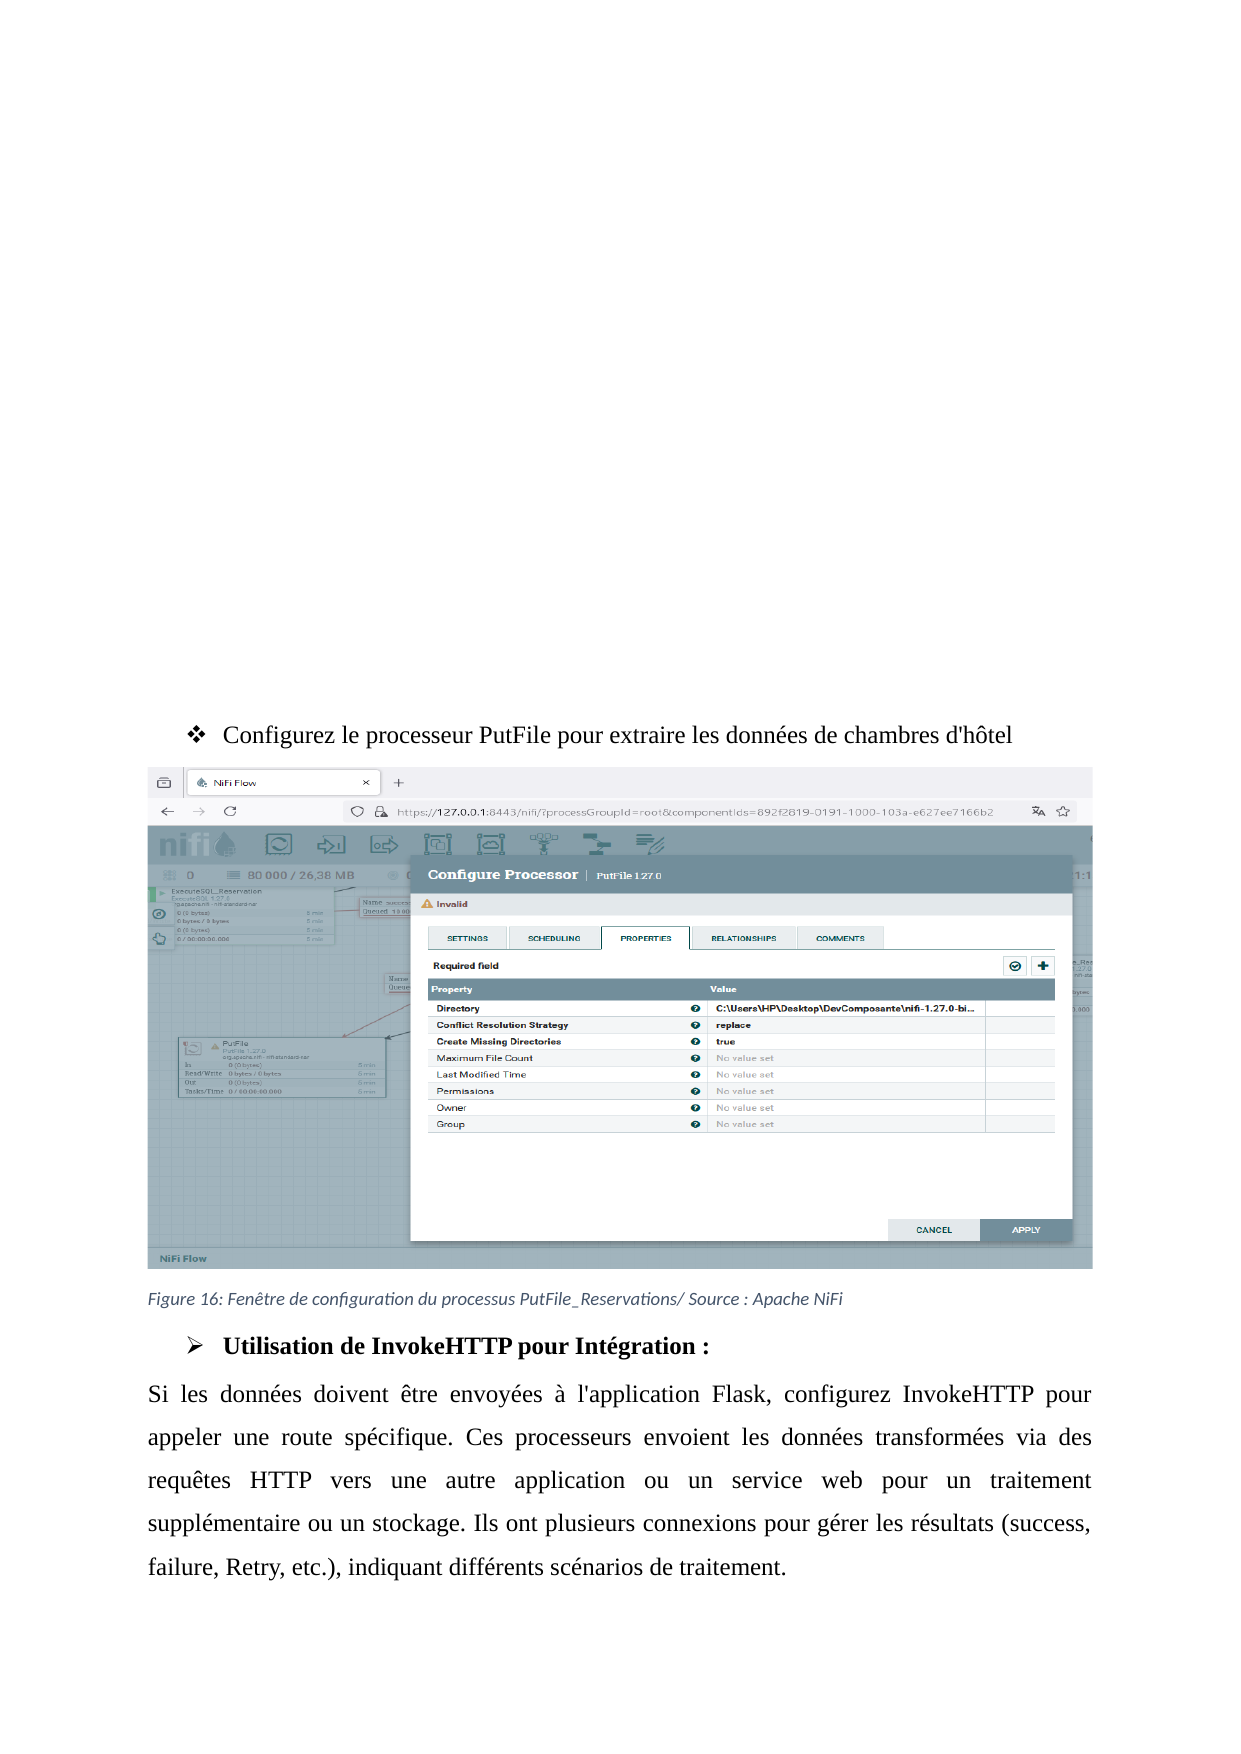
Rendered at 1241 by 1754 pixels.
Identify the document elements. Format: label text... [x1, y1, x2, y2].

text Si les données doivent être envoyées à l'application Flask, configurez InvokeHTTP pour appeler une route spécifique. Ces processeurs envoient les données transformées via des requêtes HTTP vers une autre application ou un service web pour un traitement supplémentaire ou un stockage. Ils ont plusieurs connexions pour gérer les résultats (success, failure, Retry, etc.), indiquant différents scénarios de traitement. [148, 1379, 1093, 1580]
text Figure 16: Fenêtre de configuration du processus PutFile_Reservations/ Source : Apache NiFi [148, 1288, 1093, 1311]
list Configurez le processeur PutFile pour extraire les données de chambres d'hôtel [185, 720, 1093, 749]
picture [147, 767, 1093, 1269]
list Utilisation de InvokeHTTP pour Intégration : [185, 1331, 1093, 1360]
